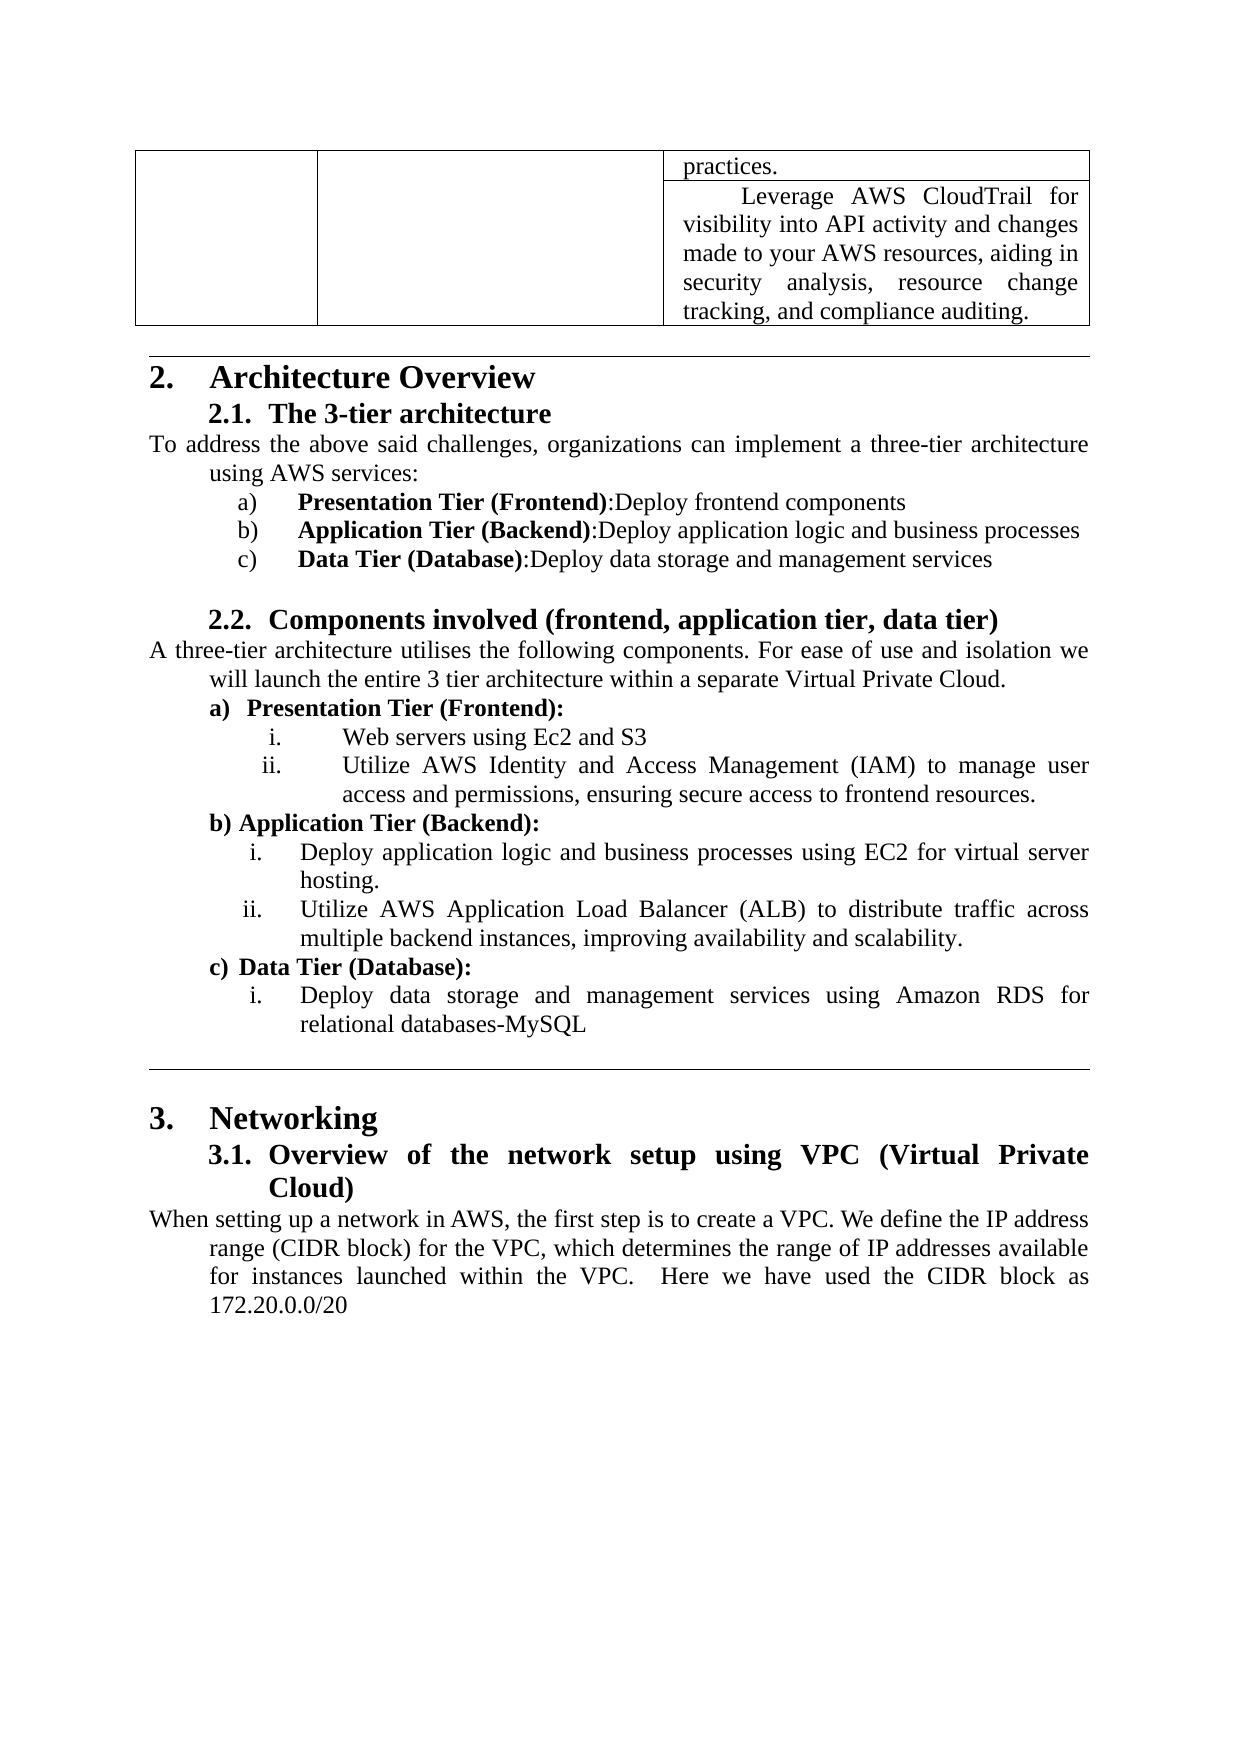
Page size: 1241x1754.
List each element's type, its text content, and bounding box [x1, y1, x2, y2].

list Presentation Tier (Frontend): [209, 693, 1090, 722]
list Application Tier (Backend):Deploy application logic and business processes [237, 516, 1090, 544]
list Data Tier (Database): [209, 952, 1090, 980]
list Architecture Overview [149, 357, 1090, 396]
list Overview of the network setup using VPC (Virtual Private Cloud) [208, 1137, 1090, 1204]
table_cell Leverage AWS CloudTrail for visibility into API activity and changes made to your AWS resources, aiding in security analysis, resource change tracking, and compliance auditing. [664, 181, 1089, 324]
list Presentation Tier (Frontend):Deploy frontend components [237, 487, 1090, 516]
list Deploy data storage and management services using Amazon RDS for relational databases-MySQL [262, 980, 1090, 1038]
text To address the above said challenges, organizations can implement a three-tier architecture using AWS services: [149, 429, 1090, 487]
list Utilize AWS Application Load Balancer (ALB) to distribute traffic across multiple backend instances, improving availability and scalability. [262, 894, 1090, 952]
list Data Tier (Database):Deploy data storage and management services [237, 544, 1090, 573]
text A three-tier architecture utilises the following components. For ease of use and isolation we will launch the entire 3 tier architecture within a separate Virtual Private Cloud. [149, 635, 1090, 693]
list Deploy application logic and business processes using EC2 for virtual server hosting. [262, 837, 1090, 894]
list Utilize AWS Identity and Access Management (IAM) to manage user access and permissions, ensuring secure access to frontend resources. [282, 750, 1090, 808]
list Application Tier (Backend): [209, 808, 1090, 837]
list Networking [149, 1098, 1090, 1137]
list The 3-tier architecture [208, 396, 1090, 429]
list Web servers using Ec2 and S3 [282, 722, 1090, 750]
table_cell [664, 151, 1089, 180]
list Components involved (frontend, application tier, data tier) [208, 602, 1090, 635]
